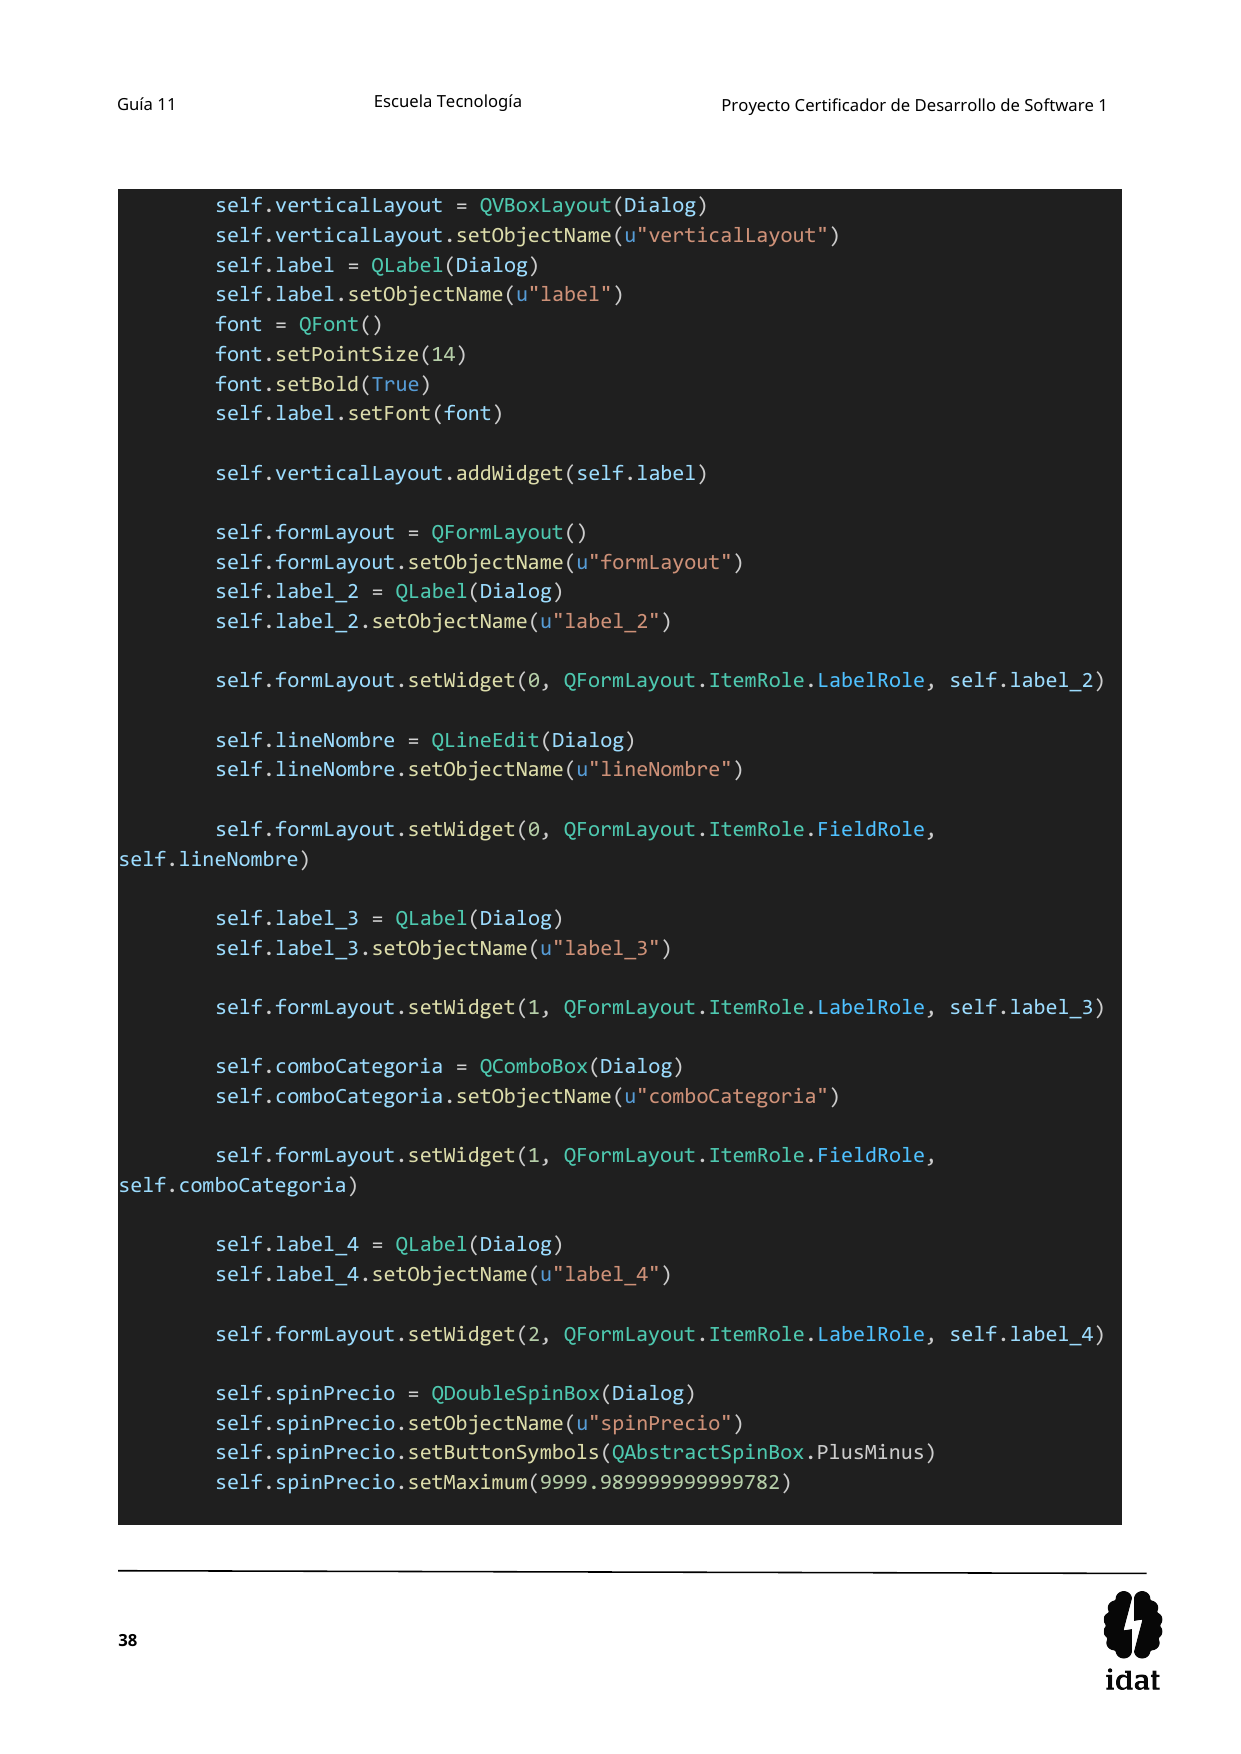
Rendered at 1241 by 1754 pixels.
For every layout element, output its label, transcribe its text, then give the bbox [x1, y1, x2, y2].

text self.lineNombre.setObjectName(u"lineNombre") [118, 753, 1122, 782]
text self.lineNombre = QLineEdit(Dialog) [118, 723, 1122, 753]
text font = QFont() [118, 307, 1122, 337]
text font.setBold(True) [118, 367, 1122, 397]
text self.label_2 = QLabel(Dialog) [118, 575, 1122, 604]
text font.setPointSize(14) [118, 337, 1122, 367]
text self.comboCategoria = QComboBox(Dialog) [118, 1050, 1122, 1079]
text self.label = QLabel(Dialog) [118, 248, 1122, 278]
text self.formLayout.setWidget(0, QFormLayout.ItemRole.LabelRole, self.label_2) [118, 664, 1122, 693]
text self.spinPrecio.setObjectName(u"spinPrecio") [118, 1406, 1122, 1436]
text self.spinPrecio.setButtonSymbols(QAbstractSpinBox.PlusMinus) [118, 1436, 1122, 1465]
text self.formLayout.setObjectName(u"formLayout") [118, 545, 1122, 575]
text self.label.setObjectName(u"label") [118, 278, 1122, 307]
text self.verticalLayout.addWidget(self.label) [118, 456, 1122, 486]
text self.spinPrecio.setMaximum(9999.989999999999782) [118, 1465, 1122, 1495]
text self.verticalLayout.setObjectName(u"verticalLayout") [118, 218, 1122, 248]
text self.formLayout = QFormLayout() [118, 515, 1122, 545]
text self.label_3.setObjectName(u"label_3") [118, 931, 1122, 961]
text self.formLayout.setWidget(2, QFormLayout.ItemRole.LabelRole, self.label_4) [118, 1317, 1122, 1347]
text self.label_2.setObjectName(u"label_2") [118, 604, 1122, 634]
text self.formLayout.setWidget(1, QFormLayout.ItemRole.FieldRole, self.comboCategoria) [118, 1139, 1122, 1198]
text self.label_3 = QLabel(Dialog) [118, 901, 1122, 931]
text self.label_4 = QLabel(Dialog) [118, 1228, 1122, 1257]
text self.formLayout.setWidget(1, QFormLayout.ItemRole.LabelRole, self.label_3) [118, 990, 1122, 1020]
text self.spinPrecio = QDoubleSpinBox(Dialog) [118, 1376, 1122, 1406]
picture [1103, 1591, 1163, 1690]
text self.verticalLayout = QVBoxLayout(Dialog) [118, 189, 1122, 218]
text self.label.setFont(font) [118, 397, 1122, 426]
text self.formLayout.setWidget(0, QFormLayout.ItemRole.FieldRole, self.lineNombre) [118, 812, 1122, 872]
text self.comboCategoria.setObjectName(u"comboCategoria") [118, 1079, 1122, 1109]
text self.label_4.setObjectName(u"label_4") [118, 1257, 1122, 1287]
